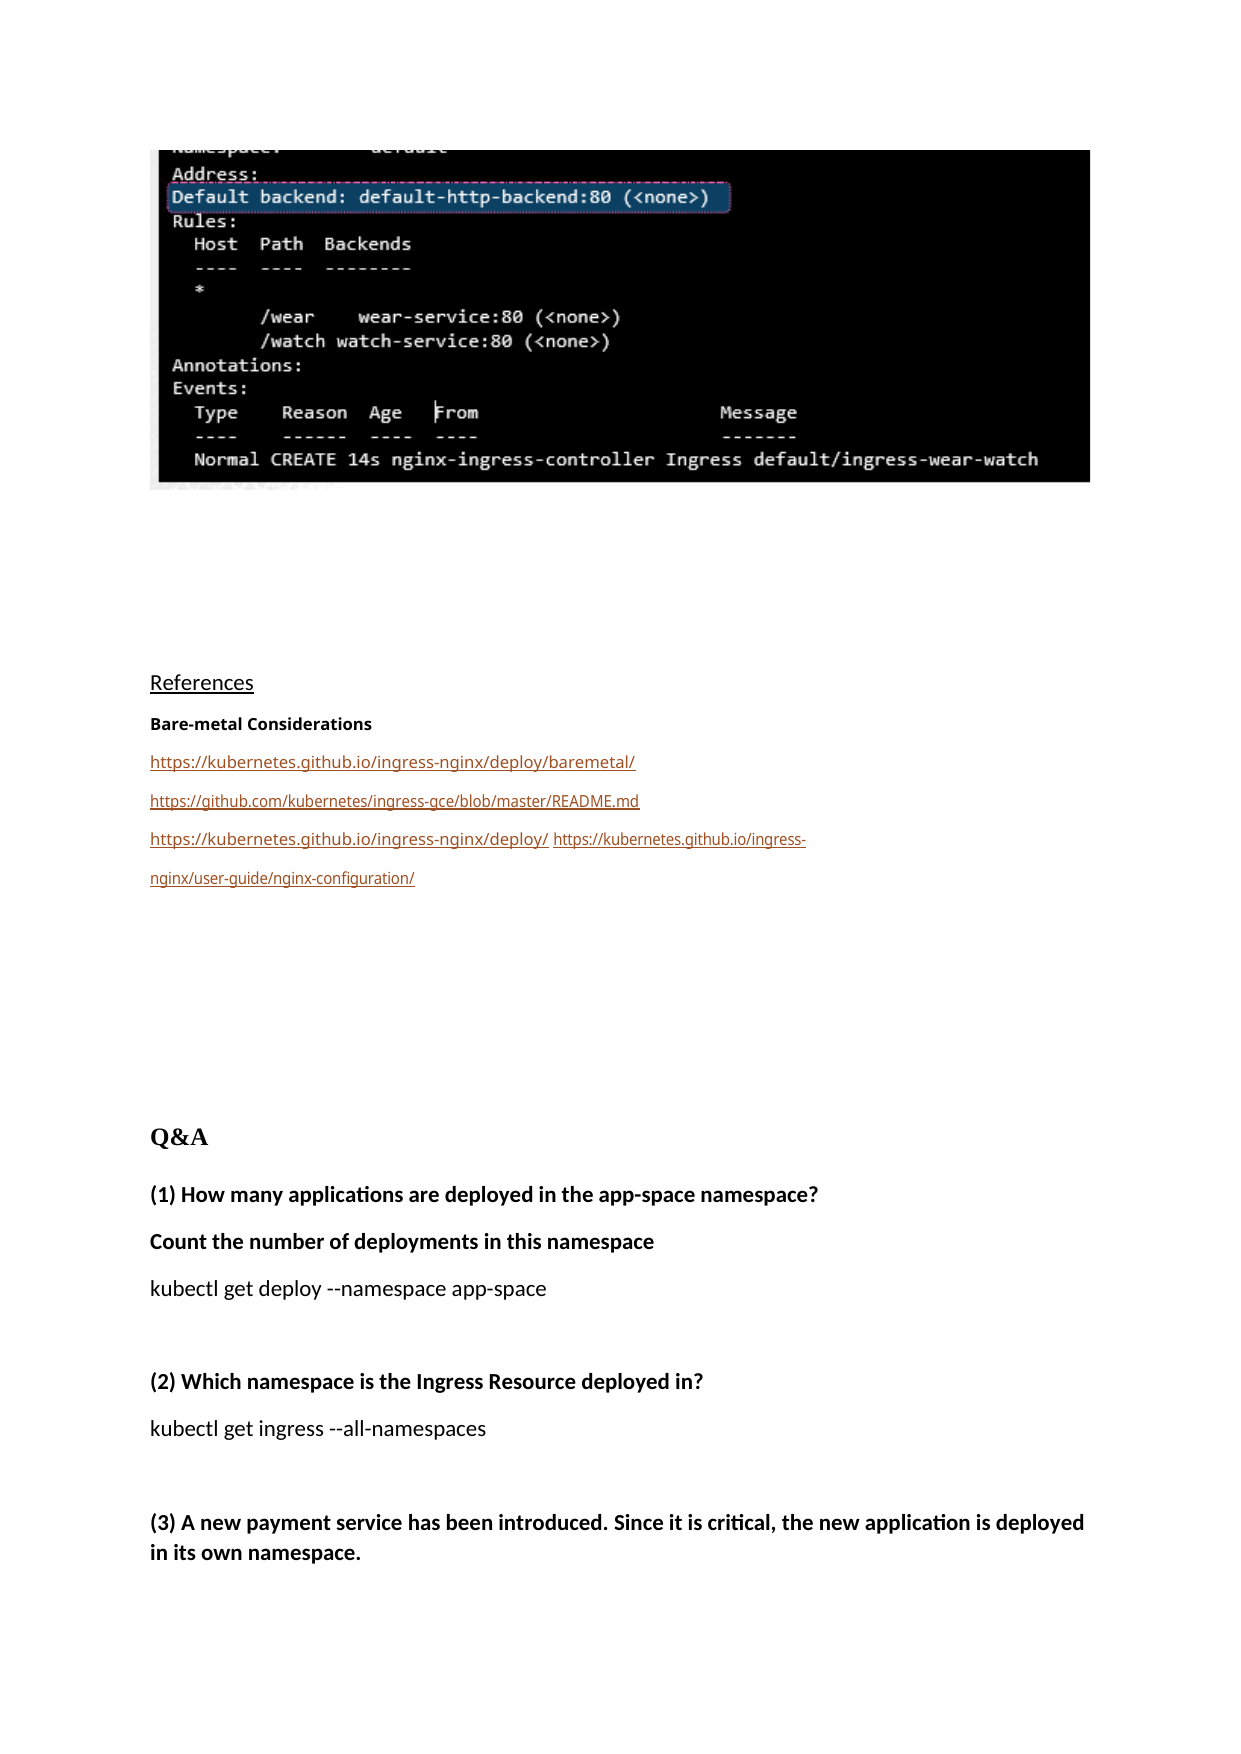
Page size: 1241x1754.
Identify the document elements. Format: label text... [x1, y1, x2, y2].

text kubectl get deploy --namespace app-space [150, 1274, 1090, 1302]
text (2) Which namespace is the Ingress Resource deployed in? [150, 1367, 1090, 1396]
picture [150, 150, 1091, 490]
text (3) A new payment service has been introduced. Since it is critical, the new application is deployed in its own namespace. [150, 1508, 1090, 1566]
text References [150, 668, 1090, 696]
text (1) How many applications are deployed in the app-space namespace? [150, 1180, 1090, 1208]
text kubectl get ingress --all-namespaces [150, 1414, 1090, 1442]
text Count the number of deployments in this namespace [150, 1227, 1090, 1255]
text https://kubernetes.github.io/ingress-nginx/deploy/baremetal/ https://github.com/kubernetes/ingress-gce/blob/master/README.md https://kubernetes.github.io/ingress-nginx/deploy/ https://kubernetes.github.io/ingress-nginx/user-guide/nginx-configuration/ [150, 750, 822, 889]
text Bare-metal Considerations [150, 715, 1090, 734]
subtitle Q&A [150, 1122, 1090, 1151]
